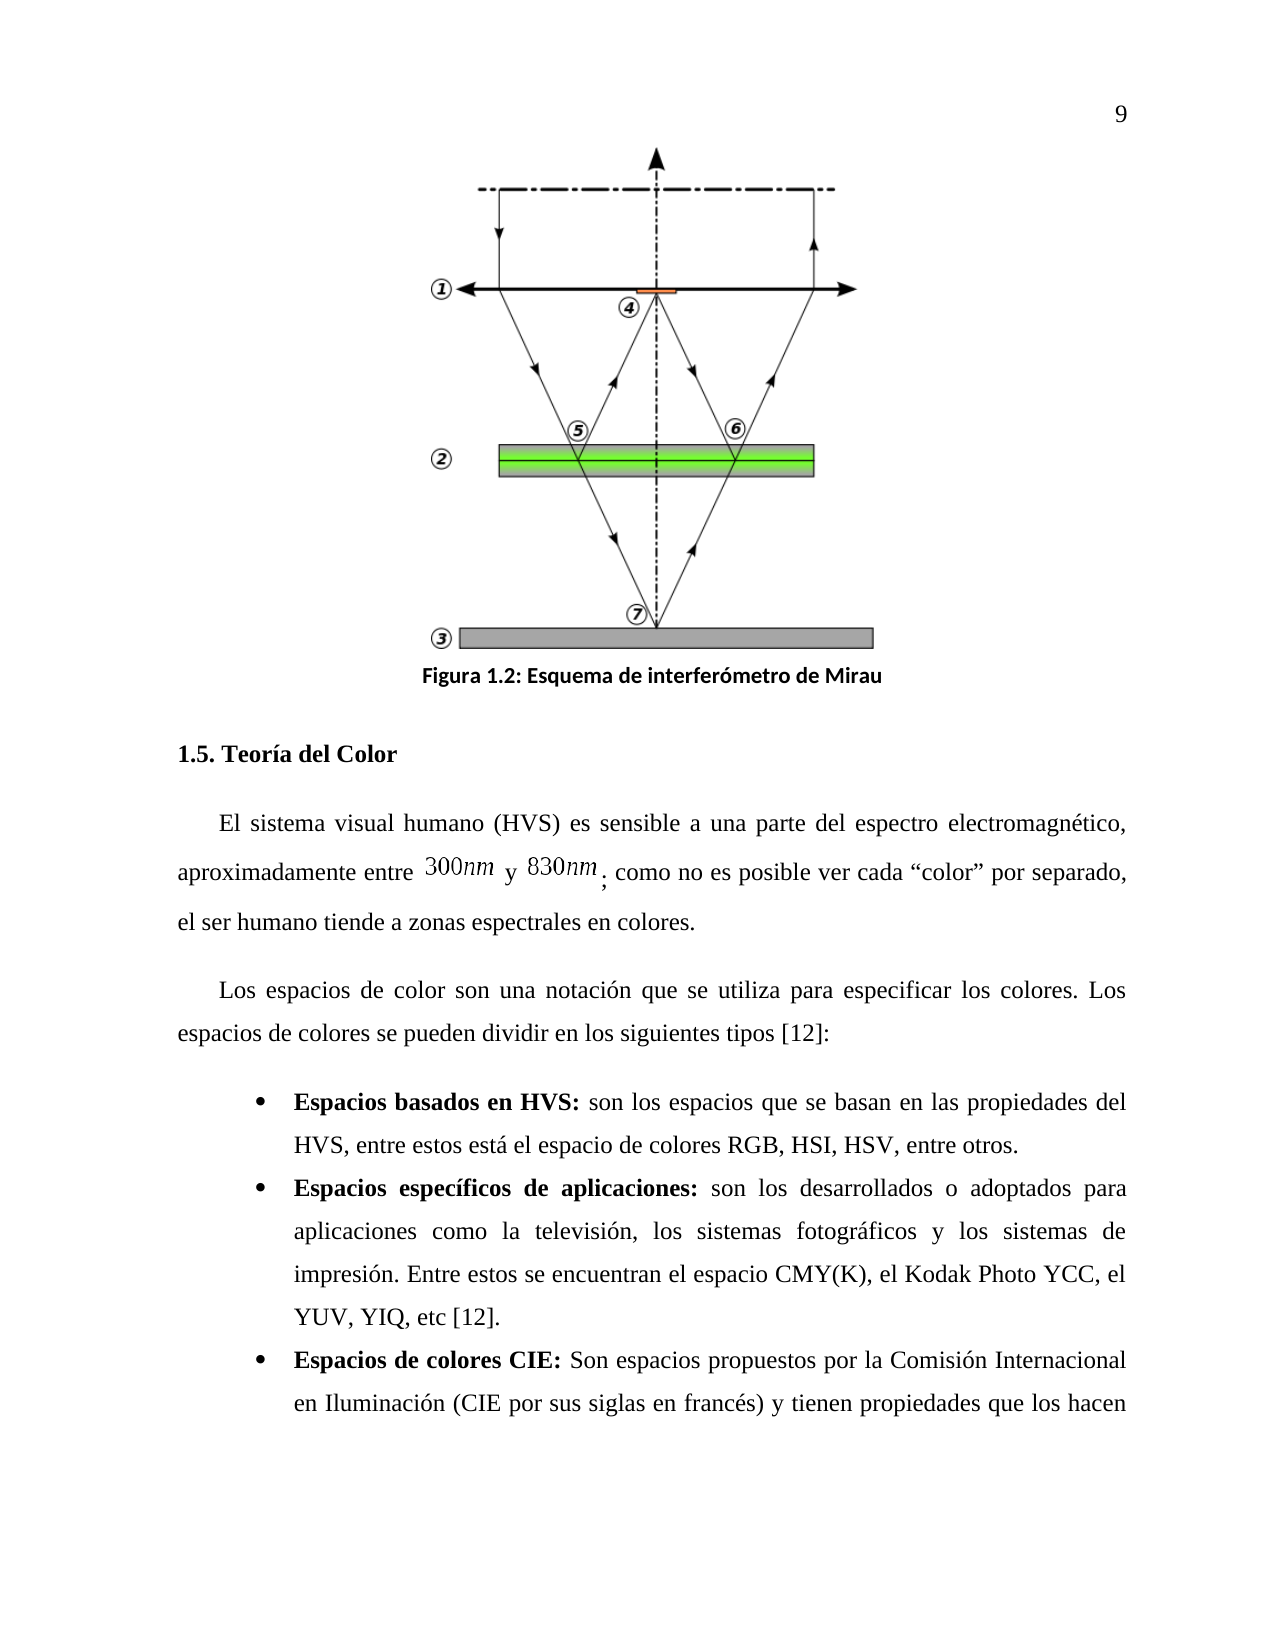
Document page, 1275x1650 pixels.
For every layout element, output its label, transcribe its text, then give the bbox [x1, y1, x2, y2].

picture [431, 147, 874, 649]
list Espacios específicos de aplicaciones: son los desarrollados o adoptados para aplicaciones como la televisión, los sistemas fotográficos y los sistemas de impresión. Entre estos se encuentran el espacio CMY(K), el Kodak Photo YCC, el YUV, YIQ, etc [12]. [256, 1173, 1127, 1331]
subtitle Teoría del Color [177, 739, 1127, 768]
text El sistema visual humano (HVS) es sensible a una parte del espectro electromagnético, aproximadamente entre y ; como no es posible ver cada “color” por separado, el ser humano tiende a zonas espectrales en colores. [177, 808, 1127, 936]
text Los espacios de color son una notación que se utiliza para especificar los colores. Los espacios de colores se pueden dividir en los siguientes tipos [12]: [177, 975, 1127, 1047]
list Espacios basados en HVS: son los espacios que se basan en las propiedades del HVS, entre estos está el espacio de colores RGB, HSI, HSV, entre otros. [256, 1087, 1127, 1158]
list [256, 1345, 1127, 1417]
